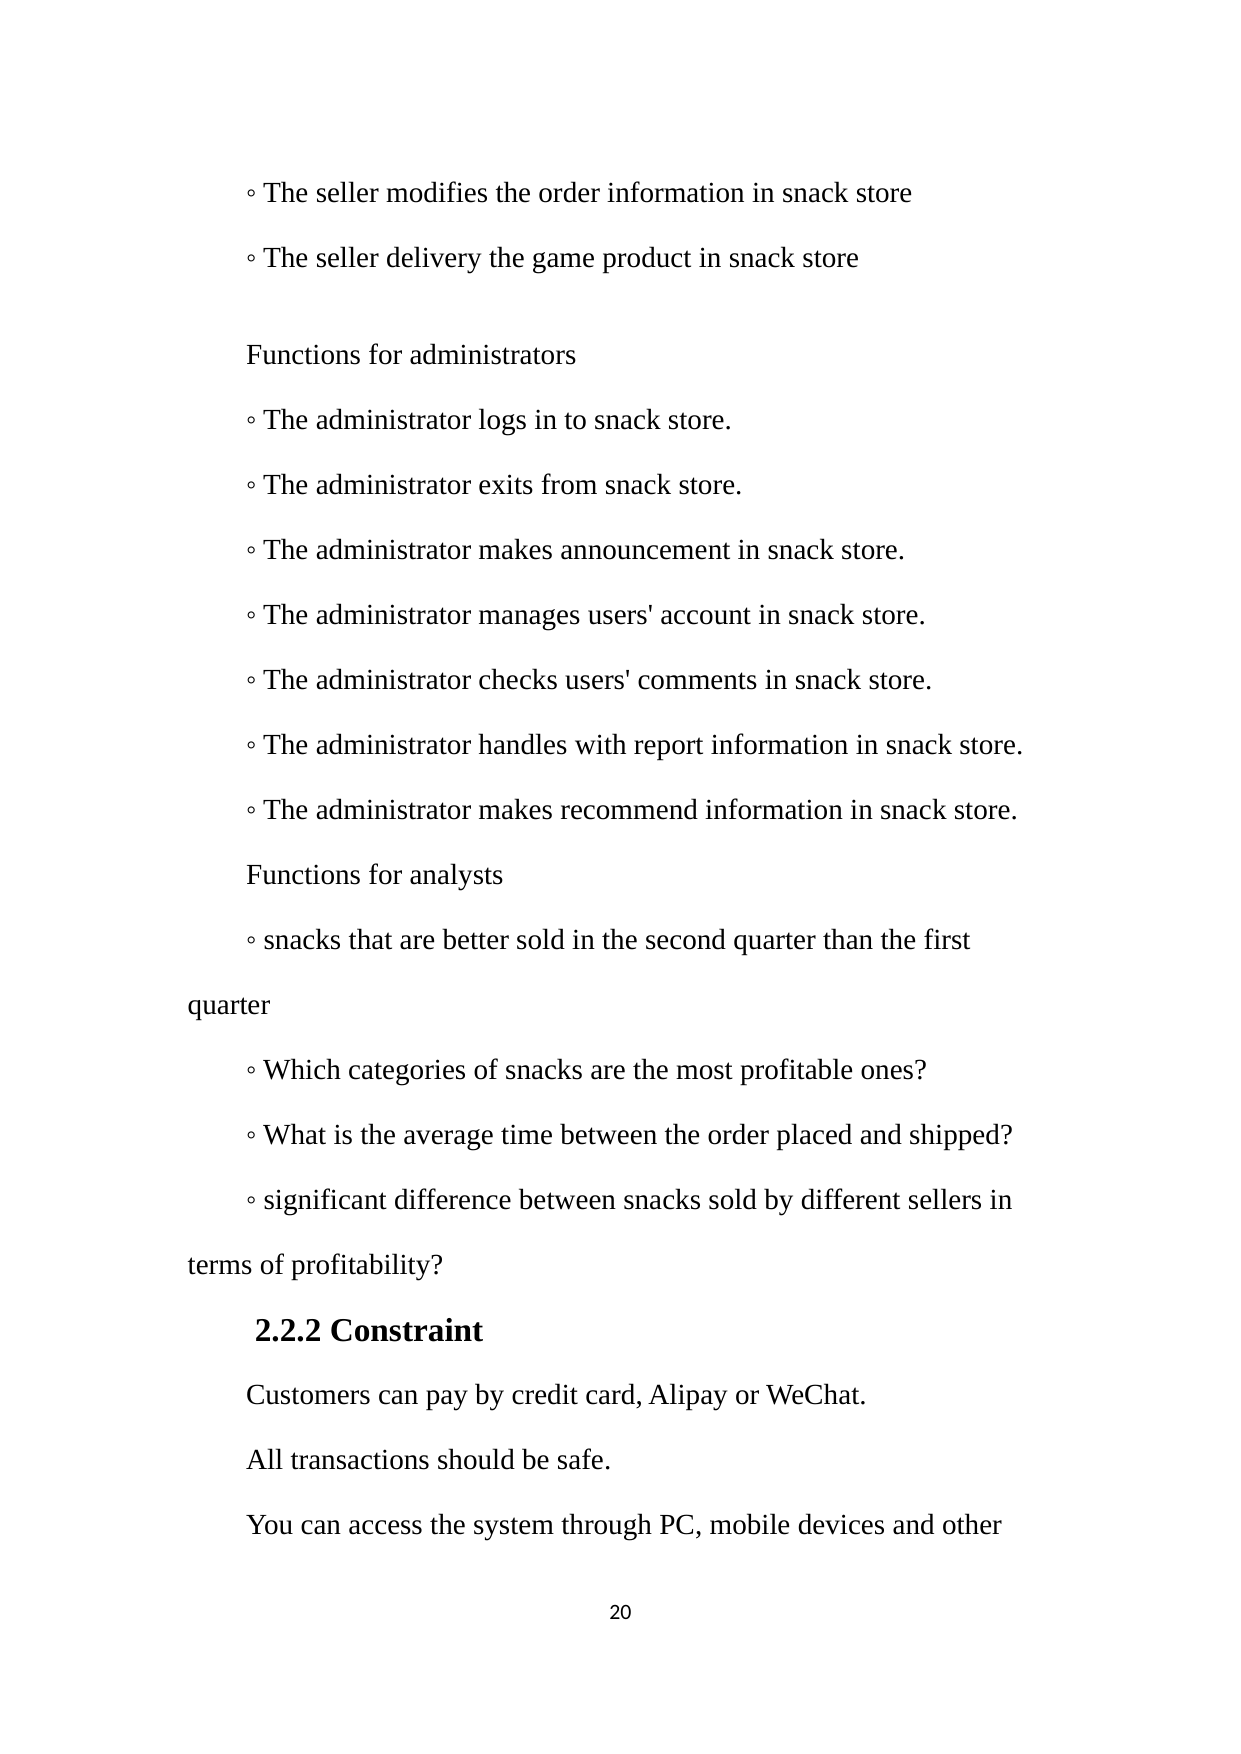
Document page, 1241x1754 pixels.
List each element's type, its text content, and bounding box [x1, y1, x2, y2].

text Functions for administrators [187, 322, 1053, 387]
text ◦ The administrator exits from snack store. [187, 452, 1053, 517]
text ◦ The administrator handles with report information in snack store. [187, 712, 1053, 777]
text ◦ significant difference between snacks sold by different sellers in terms of profitability? [187, 1167, 1053, 1297]
text ◦ The administrator checks users' comments in snack store. [187, 647, 1053, 712]
text ◦ snacks that are better sold in the second quarter than the first quarter [187, 907, 1053, 1037]
text ◦ Which categories of snacks are the most profitable ones? [187, 1037, 1053, 1102]
text ◦ The seller modifies the order information in snack store [187, 159, 1053, 224]
text ◦ The administrator makes announcement in snack store. [187, 517, 1053, 582]
text ◦ The seller delivery the game product in snack store [187, 224, 1053, 289]
text ◦ The administrator manages users' account in snack store. [187, 582, 1053, 647]
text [187, 1492, 1053, 1557]
text ◦ What is the average time between the order placed and shipped? [187, 1102, 1053, 1167]
text Customers can pay by credit card, Alipay or WeChat. [187, 1362, 1053, 1427]
text ◦ The administrator makes recommend information in snack store. [187, 777, 1053, 842]
text 2.2.2 Constraint [187, 1297, 1053, 1362]
text ◦ The administrator logs in to snack store. [187, 387, 1053, 452]
text Functions for analysts [187, 842, 1053, 907]
text All transactions should be safe. [187, 1427, 1053, 1492]
